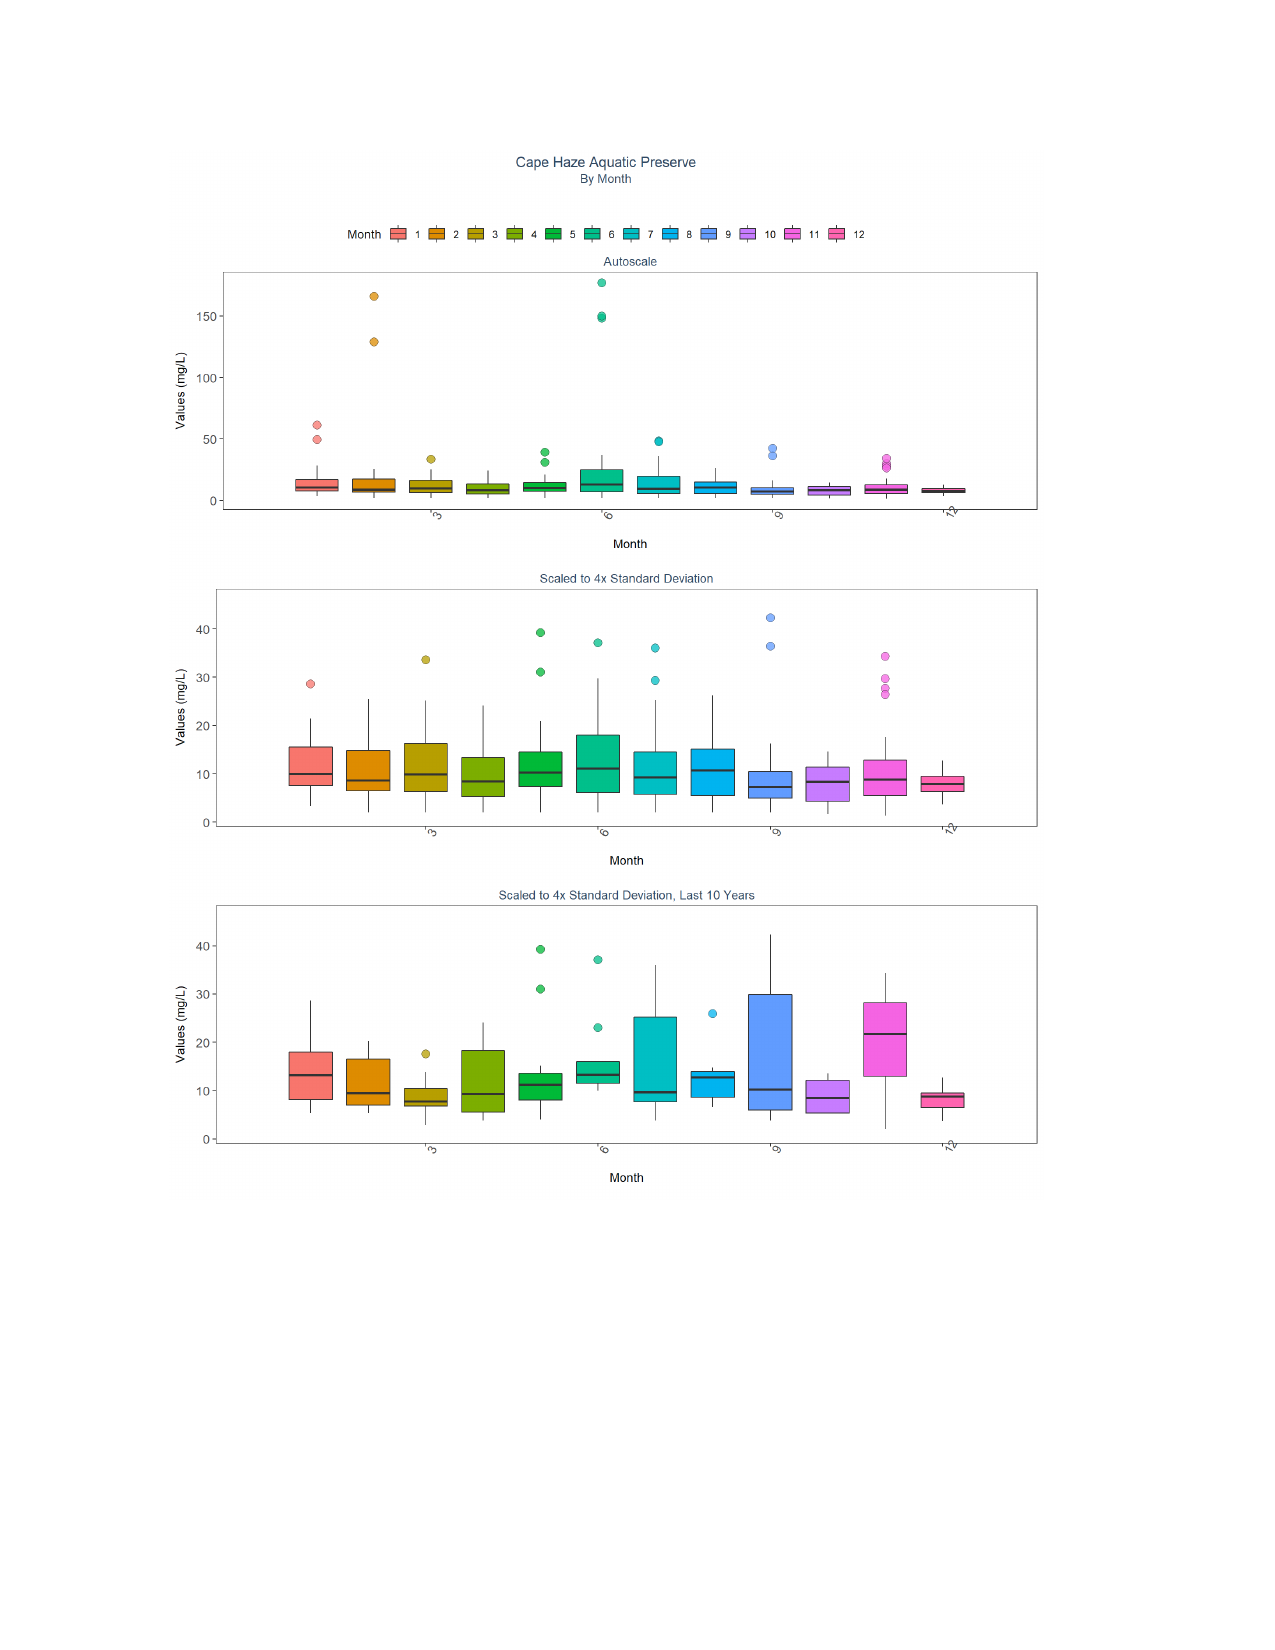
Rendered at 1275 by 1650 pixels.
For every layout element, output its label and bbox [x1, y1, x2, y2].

picture [168, 150, 1044, 1200]
